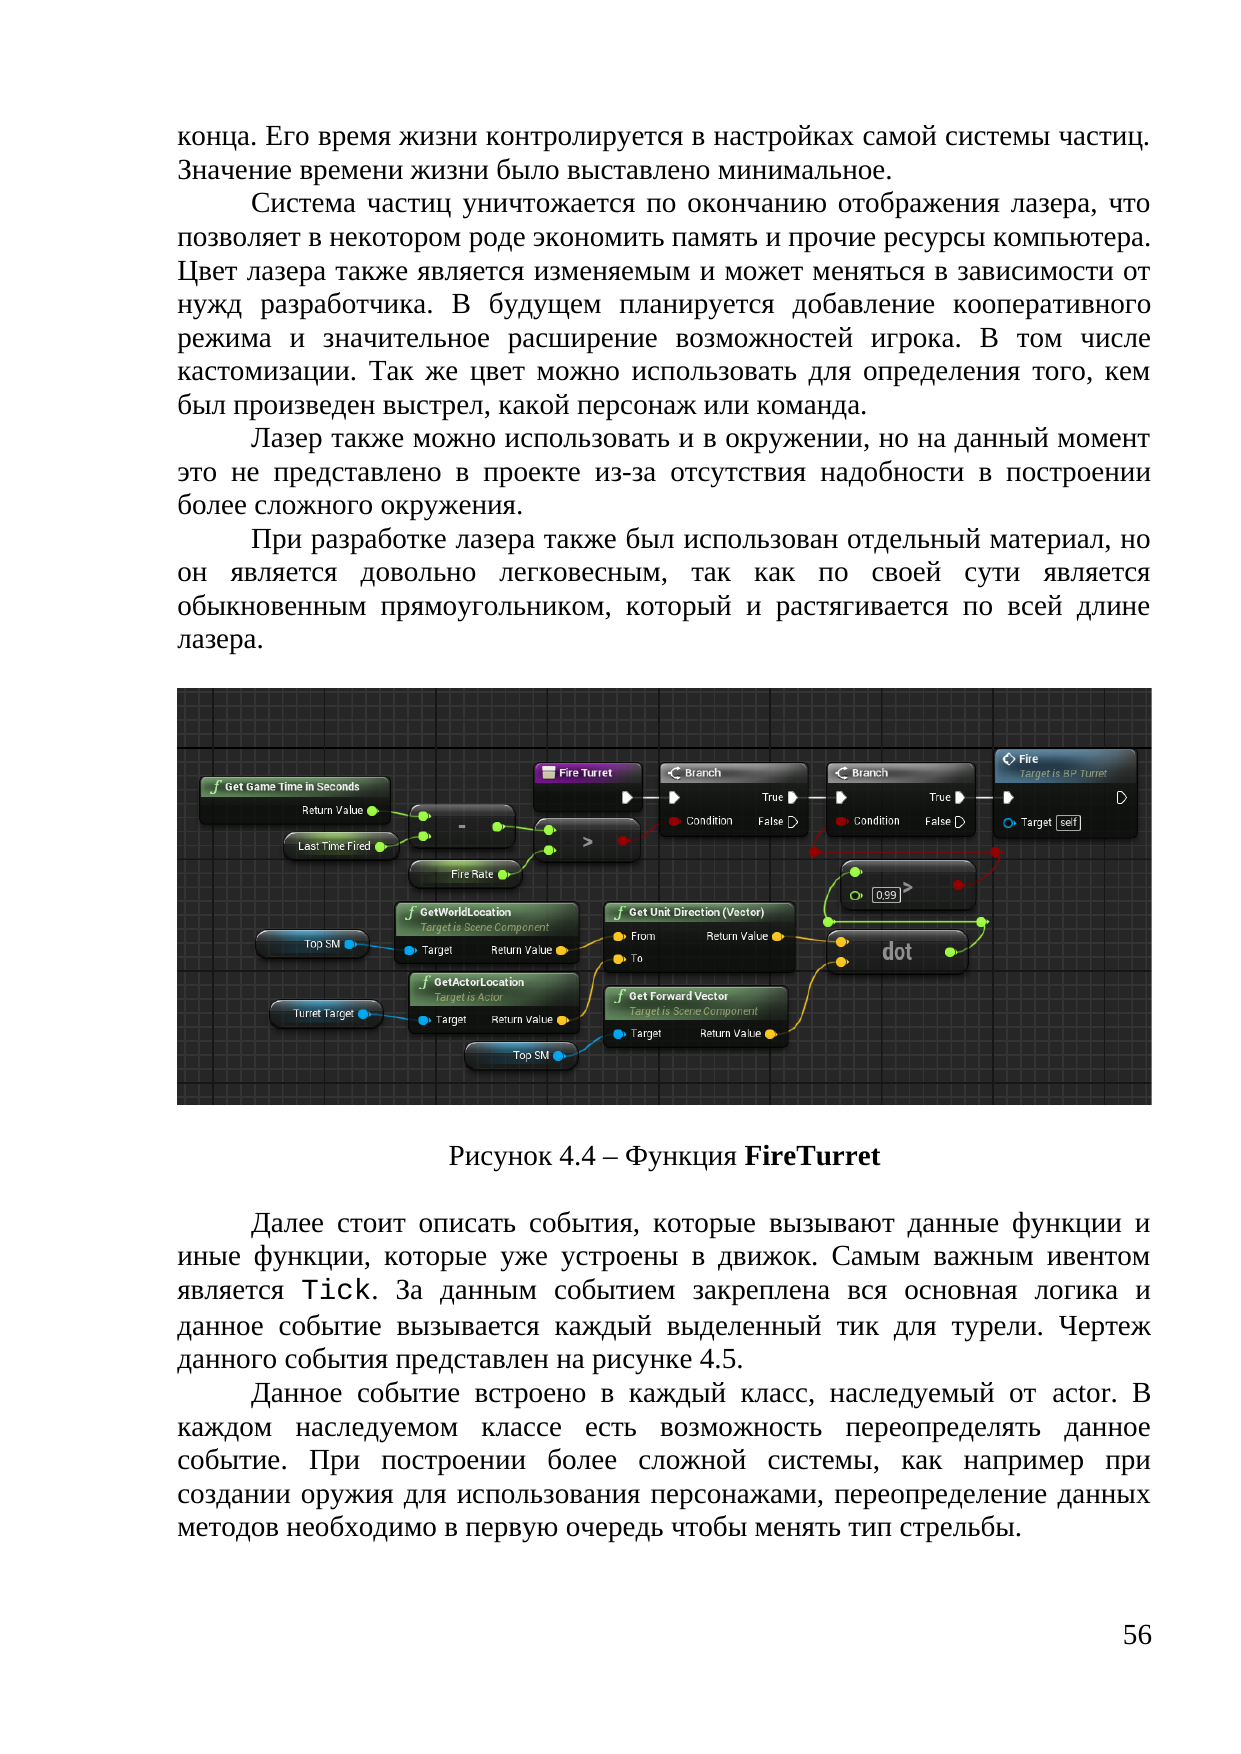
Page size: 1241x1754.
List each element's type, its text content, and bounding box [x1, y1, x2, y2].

text Рисунок 4.4 – Функция FireTurret [177, 1138, 1152, 1171]
text Данное событие встроено в каждый класс, наследуемый от actor. В каждом наследуемом классе есть возможность переопределять данное событие. При построении более сложной системы, как например при создании оружия для использования персонажами, переопределение данных методов необходимо в первую очередь чтобы менять тип стрельбы. [177, 1375, 1152, 1543]
picture [177, 688, 1152, 1105]
text Лазер также можно использовать и в окружении, но на данный момент это не представлено в проекте из-за отсутствия надобности в построении более сложного окружения. [177, 420, 1152, 521]
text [177, 118, 1152, 186]
text При разработке лазера также был использован отдельный материал, но он является довольно легковесным, так как по своей сути является обыкновенным прямоугольником, который и растягивается по всей длине лазера. [177, 521, 1152, 655]
text Система частиц уничтожается по окончанию отображения лазера, что позволяет в некотором роде экономить память и прочие ресурсы компьютера. Цвет лазера также является изменяемым и может меняться в зависимости от нужд разработчика. В будущем планируется добавление кооперативного режима и значительное расширение возможностей игрока. В том числе кастомизации. Так же цвет можно использовать для определения того, кем был произведен выстрел, какой персонаж или команда. [177, 186, 1152, 420]
text Далее стоит описать события, которые вызывают данные функции и иные функции, которые уже устроены в движок. Самым важным ивентом является Tick. За данным событием закреплена вся основная логика и данное событие вызывается каждый выделенный тик для турели. Чертеж данного события представлен на рисунке 4.5. [177, 1205, 1152, 1375]
